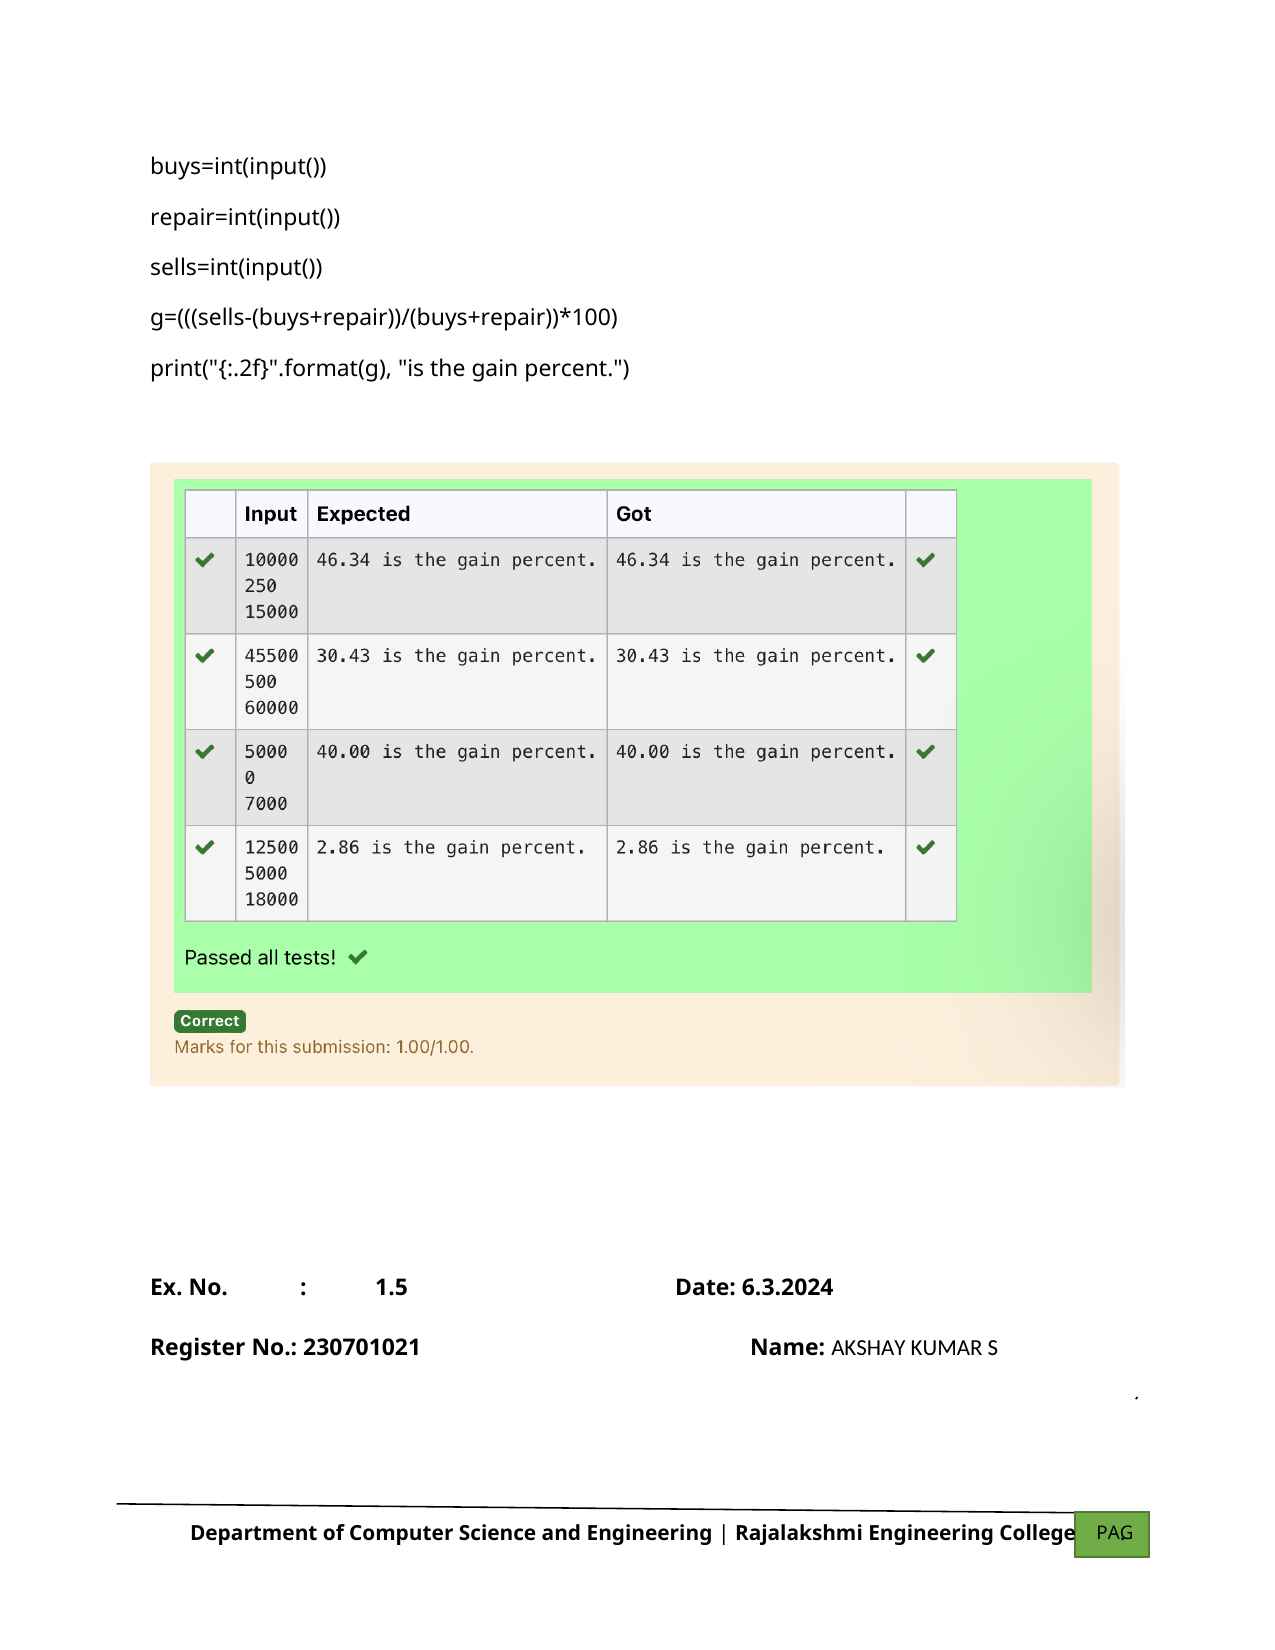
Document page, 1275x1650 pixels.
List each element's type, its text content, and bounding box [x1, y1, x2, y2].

text print("{:.2f}".format(g), "is the gain percent.") [150, 352, 1125, 383]
text g=(((sells-(buys+repair))/(buys+repair))*100) [150, 301, 1125, 332]
text Register No.: 230701021 Name: AKSHAY KUMAR S [150, 1331, 1125, 1362]
text buys=int(input()) [150, 150, 1125, 181]
text sells=int(input()) [150, 251, 1125, 282]
text Ex. No. : 1.5 Date: 6.3.2024 [150, 1271, 1125, 1302]
text repair=int(input()) [150, 200, 1125, 232]
picture [150, 452, 1125, 1088]
